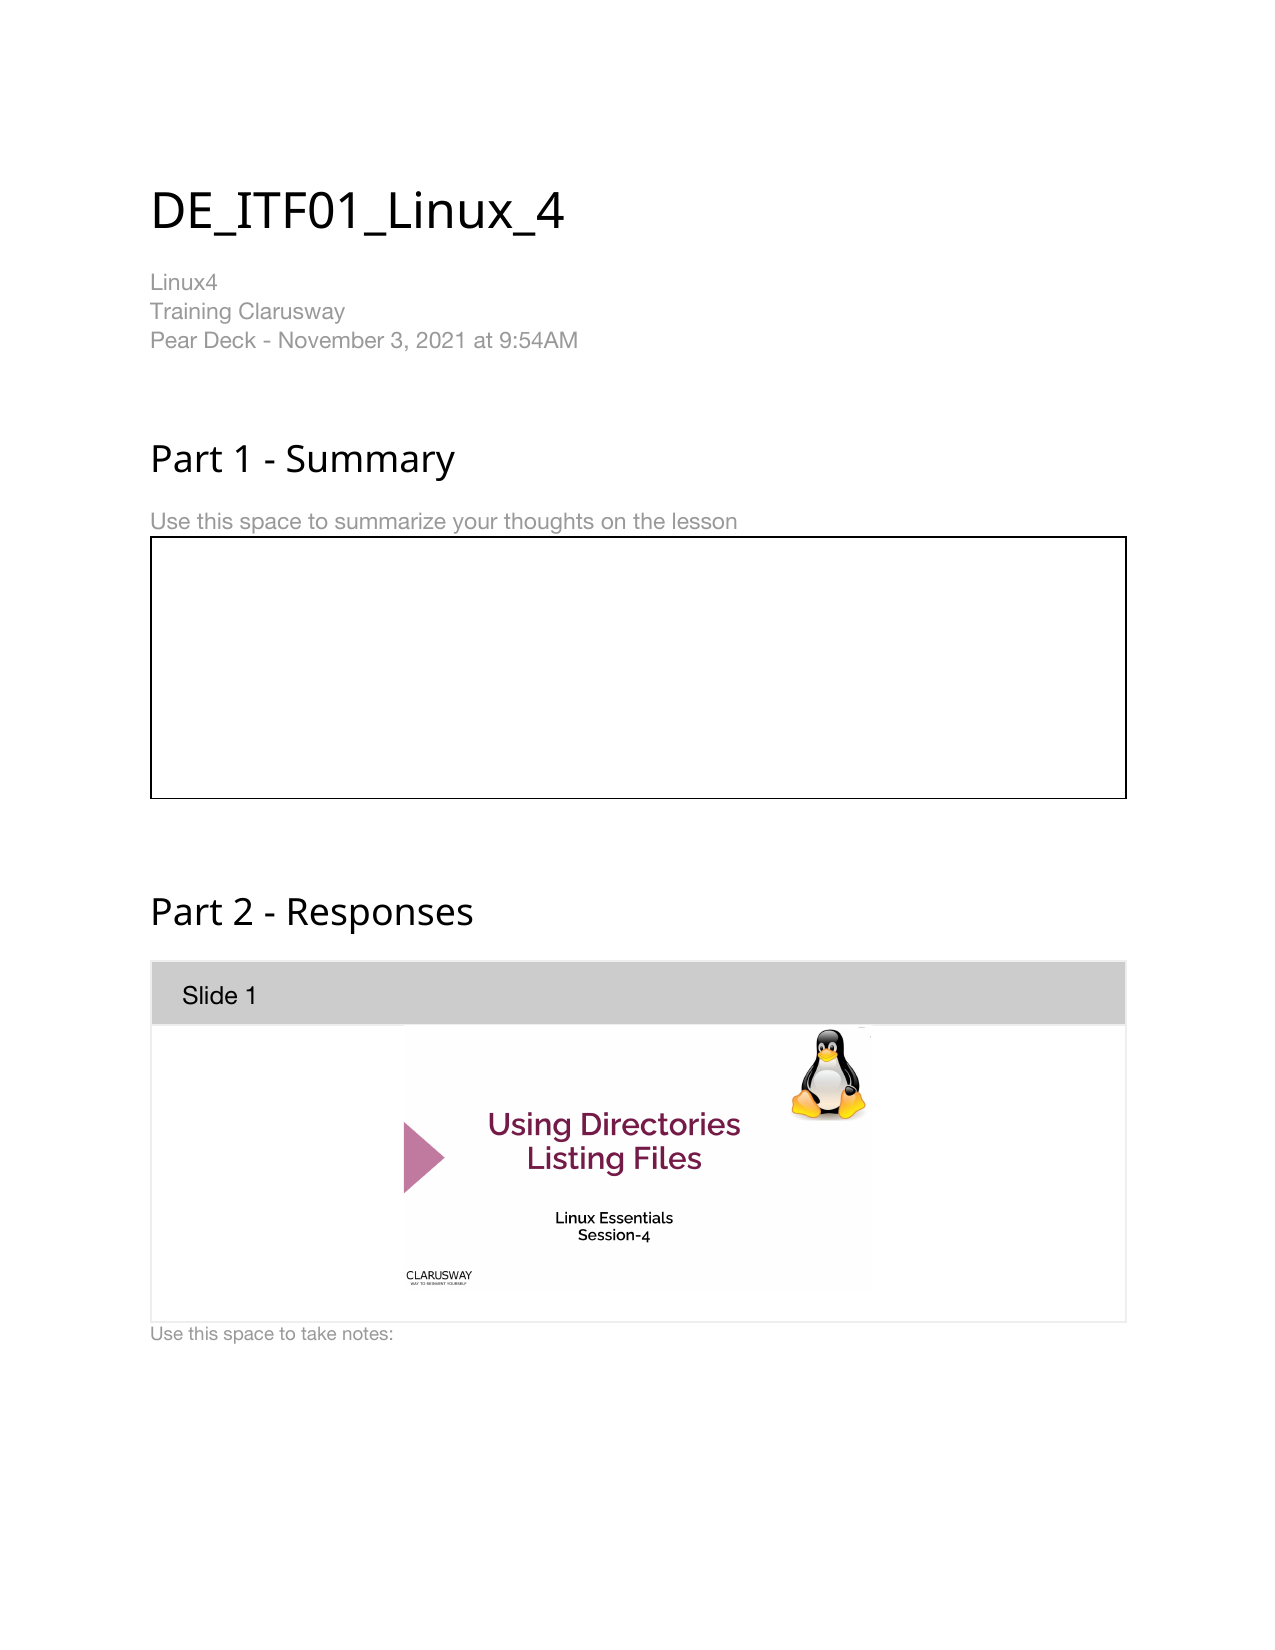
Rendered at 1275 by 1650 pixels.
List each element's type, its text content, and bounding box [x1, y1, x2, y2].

text Training Clarusway [150, 297, 1125, 326]
text Linux4 [150, 268, 1125, 297]
picture [403, 1025, 873, 1290]
table_header Slide 1 [152, 962, 1125, 1024]
text Pear Deck - November 3, 2021 at 9:54AM [150, 326, 1125, 355]
subtitle DE_ITF01_Linux_4 [150, 175, 1125, 243]
table_header [152, 538, 1125, 797]
subtitle Part 1 - Summary [150, 433, 1125, 484]
subtitle Part 2 - Responses [150, 886, 1125, 937]
table_cell [152, 1026, 1125, 1321]
text Use this space to take notes: [150, 1323, 1125, 1346]
text Use this space to summarize your thoughts on the lesson [150, 507, 1125, 536]
